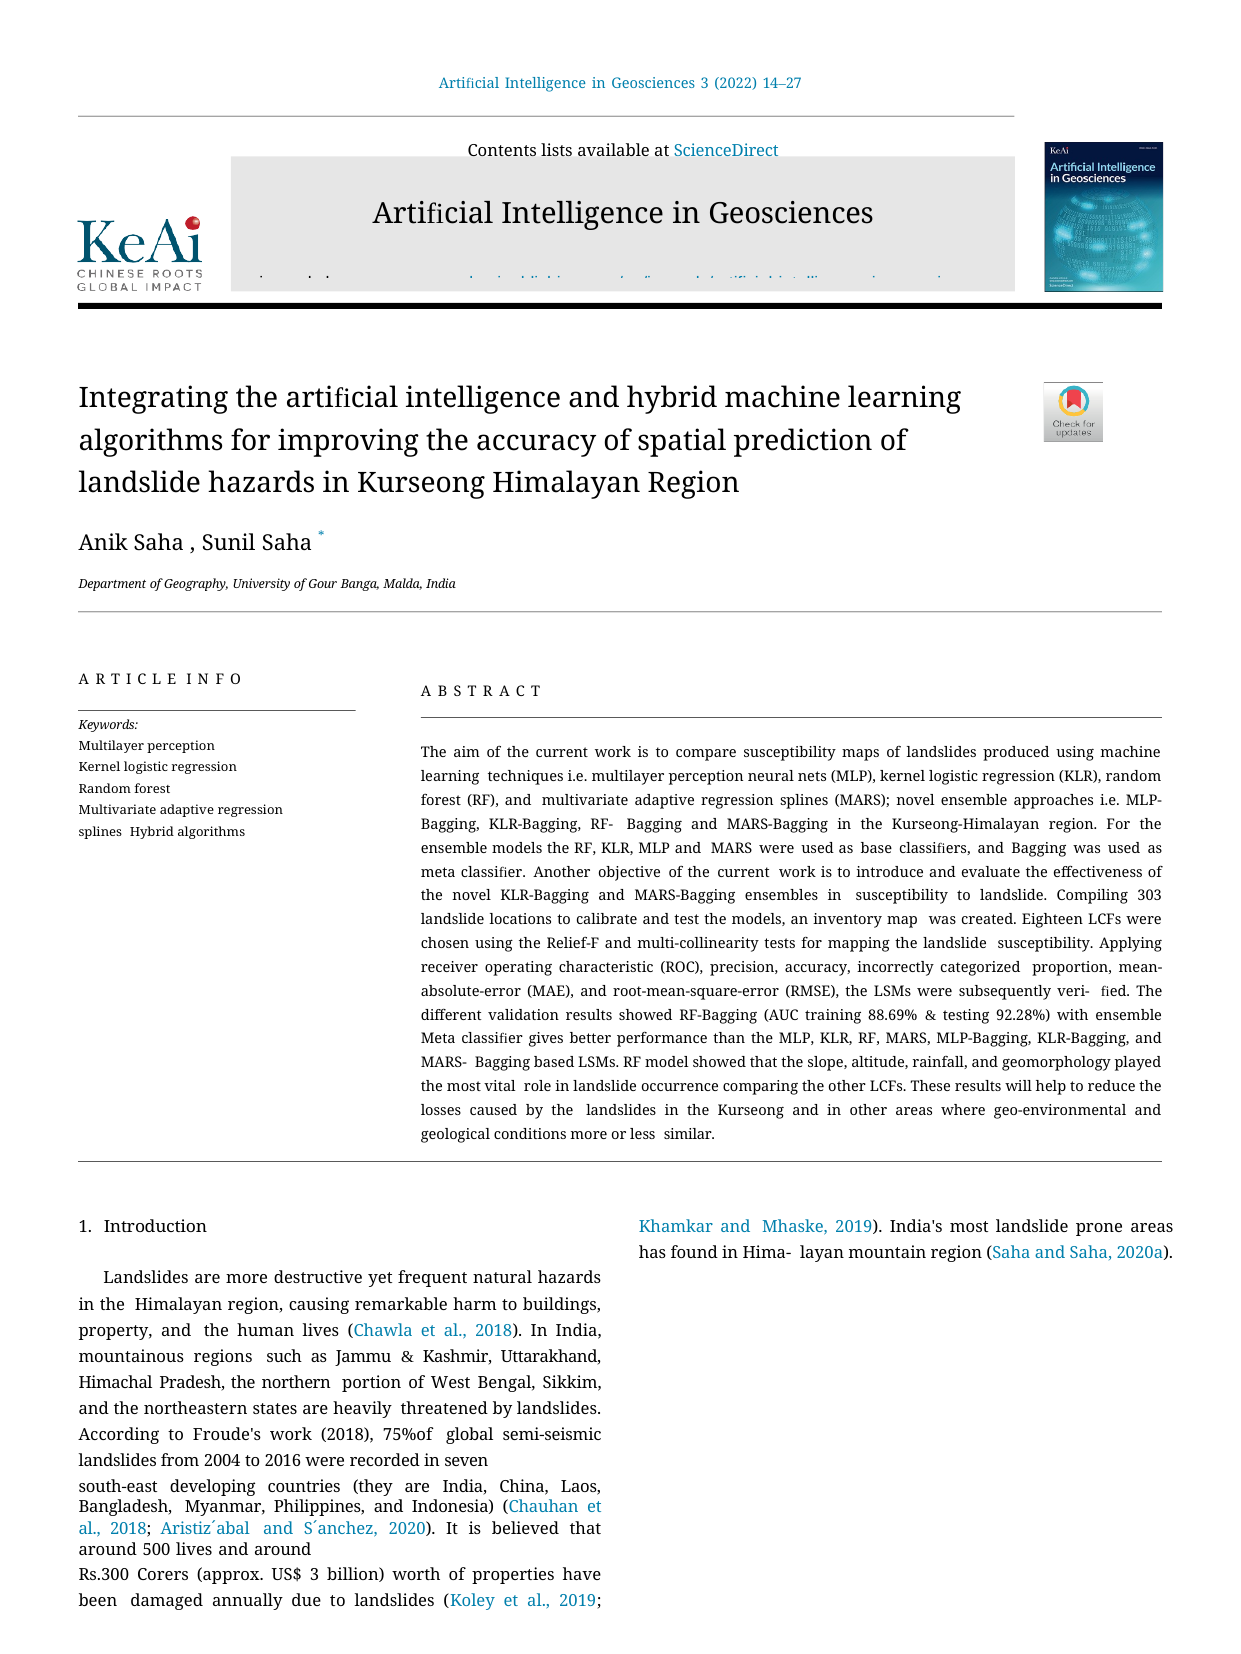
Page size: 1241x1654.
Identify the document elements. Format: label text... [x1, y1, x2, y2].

text A B S T R A C T [421, 680, 1178, 700]
list Introduction [78, 1215, 605, 1238]
text Artificial Intelligence in Geosciences 3 (2022) 14–27 [67, 72, 1174, 92]
picture [763, 1220, 767, 1230]
picture [466, 78, 471, 88]
picture [404, 1327, 411, 1335]
text Multivariate adaptive regression splines Hybrid algorithms [78, 801, 316, 840]
picture [721, 1223, 728, 1231]
text Multilayer perception Kernel logistic regression Random forest [78, 737, 241, 797]
text Keywords: [78, 716, 316, 733]
picture [77, 219, 202, 291]
picture [236, 1525, 243, 1533]
picture [1044, 142, 1164, 292]
text south-east developing countries (they are India, China, Laos, Bangladesh, Myanmar, Philippines, and Indonesia) (Chauhan et al., 2018; Aristiz´abal and S´anchez, 2020). It is believed that around 500 lives and around [78, 1475, 601, 1560]
picture [1043, 382, 1103, 442]
text Department of Geography, University of Gour Banga, Malda, India [78, 575, 1178, 592]
text Anik Saha , Sunil Saha * [78, 527, 1178, 557]
picture [440, 78, 445, 86]
picture [375, 1327, 382, 1335]
text Landslides are more destructive yet frequent natural hazards in the Himalayan region, causing remarkable harm to buildings, property, and the human lives (Chawla et al., 2018). In India, mountainous regions such as Jammu & Kashmir, Uttarakhand, Himachal Pradesh, the northern portion of West Bengal, Sikkim, and the northeastern states are heavily threatened by landslides. According to Froude's work (2018), 75%of global semi-seismic landslides from 2004 to 2016 were recorded in seven [78, 1266, 601, 1471]
text Rs.300 Corers (approx. US$ 3 billion) worth of properties have been damaged annually due to landslides (Koley et al., 2019; Khamkar and Mhaske, 2019). India's most landslide prone areas has found in Hima- layan mountain region (Saha and Saha, 2020a). [78, 1563, 601, 1612]
picture [217, 1525, 224, 1533]
text Integrating the artificial intelligence and hybrid machine learning algorithms for improving the accuracy of spatial prediction of landslide hazards in Kurseong Himalayan Region [78, 377, 1023, 501]
picture [169, 216, 202, 260]
picture [789, 1223, 796, 1231]
text The aim of the current work is to compare susceptibility maps of landslides produced using machine learning techniques i.e. multilayer perception neural nets (MLP), kernel logistic regression (KLR), random forest (RF), and multivariate adaptive regression splines (MARS); novel ensemble approaches i.e. MLP-Bagging, KLR-Bagging, RF- Bagging and MARS-Bagging in the Kurseong-Himalayan region. For the ensemble models the RF, KLR, MLP and MARS were used as base classifiers, and Bagging was used as meta classifier. Another objective of the current work is to introduce and evaluate the effectiveness of the novel KLR-Bagging and MARS-Bagging ensembles in susceptibility to landslide. Compiling 303 landslide locations to calibrate and test the models, an inventory map was created. Eighteen LCFs were chosen using the Relief-F and multi-collinearity tests for mapping the landslide susceptibility. Applying receiver operating characteristic (ROC), precision, accuracy, incorrectly categorized proportion, mean-absolute-error (MAE), and root-mean-square-error (RMSE), the LSMs were subsequently veri- fied. The different validation results showed RF-Bagging (AUC training 88.69% & testing 92.28%) with ensemble Meta classifier gives better performance than the MLP, KLR, RF, MARS, MLP-Bagging, KLR-Bagging, and MARS- Bagging based LSMs. RF model showed that the slope, altitude, rainfall, and geomorphology played the most vital role in landslide occurrence comparing the other LCFs. These results will help to reduce the losses caused by the landslides in the Kurseong and in other areas where geo-environmental and geological conditions more or less similar. [421, 742, 1162, 1144]
text A R T I C L E I N F O [78, 669, 316, 689]
picture [77, 223, 83, 260]
text Rs.300 Corers (approx. US$ 3 billion) worth of properties have been damaged annually due to landslides (Koley et al., 2019; Khamkar and Mhaske, 2019). India's most landslide prone areas has found in Hima- layan mountain region (Saha and Saha, 2020a). [638, 1215, 1174, 1264]
